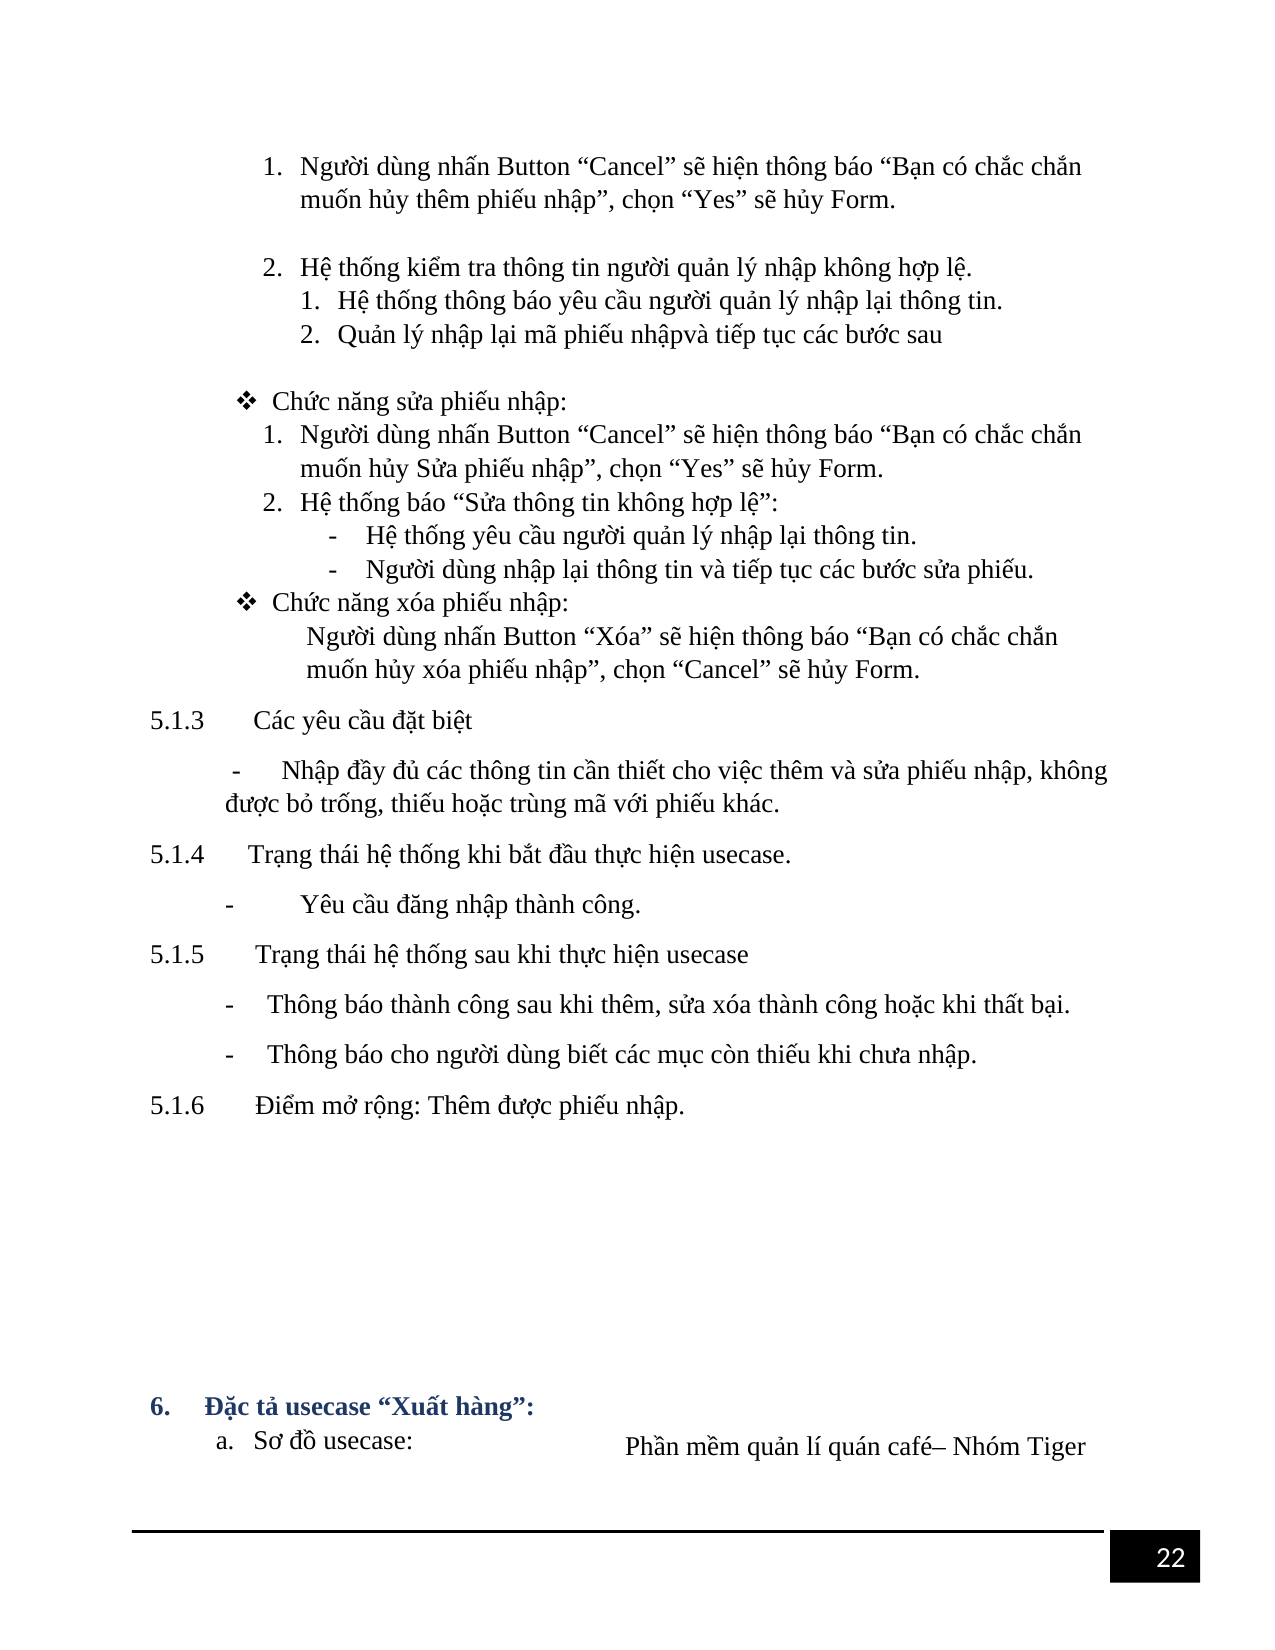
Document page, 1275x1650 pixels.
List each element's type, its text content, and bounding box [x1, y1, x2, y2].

text - Nhập đầy đủ các thông tin cần thiết cho việc thêm và sửa phiếu nhập, không được bỏ trống, thiếu hoặc trùng mã với phiếu khác. [225, 754, 1125, 819]
list Sơ đồ usecase: [216, 1424, 1125, 1455]
list Người dùng nhấn Button “Cancel” sẽ hiện thông báo “Bạn có chắc chắn muốn hủy thêm phiếu nhập”, chọn “Yes” sẽ hủy Form. [262, 150, 1125, 215]
list Hệ thống báo “Sửa thông tin không hợp lệ”: [262, 486, 1125, 517]
list Người dùng nhấn Button “Cancel” sẽ hiện thông báo “Bạn có chắc chắn muốn hủy Sửa phiếu nhập”, chọn “Yes” sẽ hủy Form. [262, 418, 1125, 483]
list Hệ thống yêu cầu người quản lý nhập lại thông tin. [328, 519, 1125, 550]
text - Thông báo cho người dùng biết các mục còn thiếu khi chưa nhập. [150, 1038, 1125, 1070]
text 5.1.5 Trạng thái hệ thống sau khi thực hiện usecase [150, 938, 1125, 969]
list Chức năng xóa phiếu nhập: [234, 586, 1125, 617]
text 5.1.6 Điểm mở rộng: Thêm được phiếu nhập. [150, 1089, 1125, 1120]
subtitle 6. Đặc tả usecase “Xuất hàng”: [150, 1390, 1125, 1422]
text - Yêu cầu đăng nhập thành công. [150, 888, 1125, 919]
text 5.1.3 Các yêu cầu đặt biệt [150, 704, 1125, 735]
list Người dùng nhập lại thông tin và tiếp tục các bước sửa phiếu. [328, 553, 1125, 584]
list Hệ thống kiểm tra thông tin người quản lý nhập không hợp lệ. [262, 251, 1125, 282]
text 5.1.4 Trạng thái hệ thống khi bắt đầu thực hiện usecase. [150, 838, 1125, 869]
list Chức năng sửa phiếu nhập: [234, 385, 1125, 416]
list Quản lý nhập lại mã phiếu nhậpvà tiếp tục các bước sau [300, 318, 1125, 349]
list Hệ thống thông báo yêu cầu người quản lý nhập lại thông tin. [300, 284, 1125, 315]
text - Thông báo thành công sau khi thêm, sửa xóa thành công hoặc khi thất bại. [150, 988, 1170, 1019]
list Người dùng nhấn Button “Xóa” sẽ hiện thông báo “Bạn có chắc chắn muốn hủy xóa phiếu nhập”, chọn “Cancel” sẽ hủy Form. [306, 620, 1125, 685]
